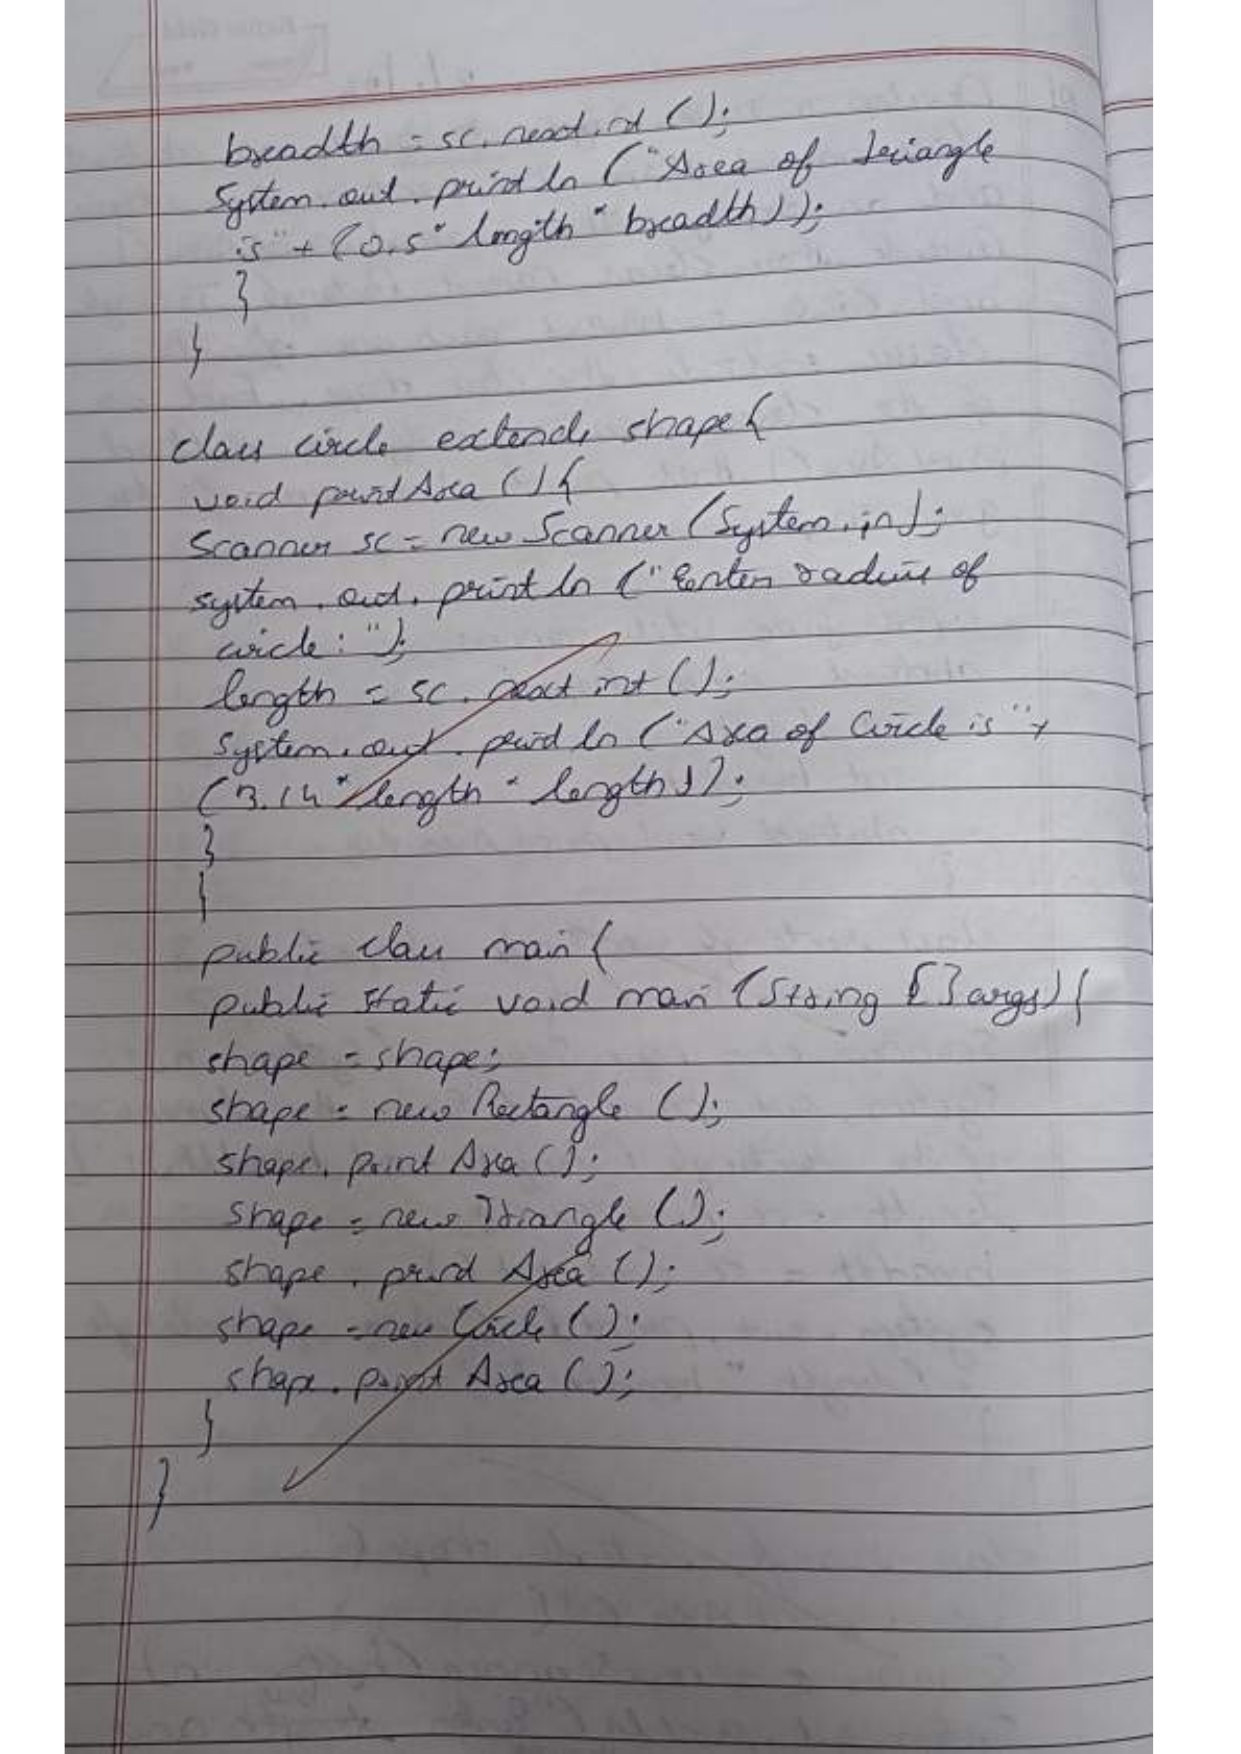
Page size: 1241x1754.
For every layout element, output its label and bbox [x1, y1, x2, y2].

picture [64, 0, 1154, 1754]
